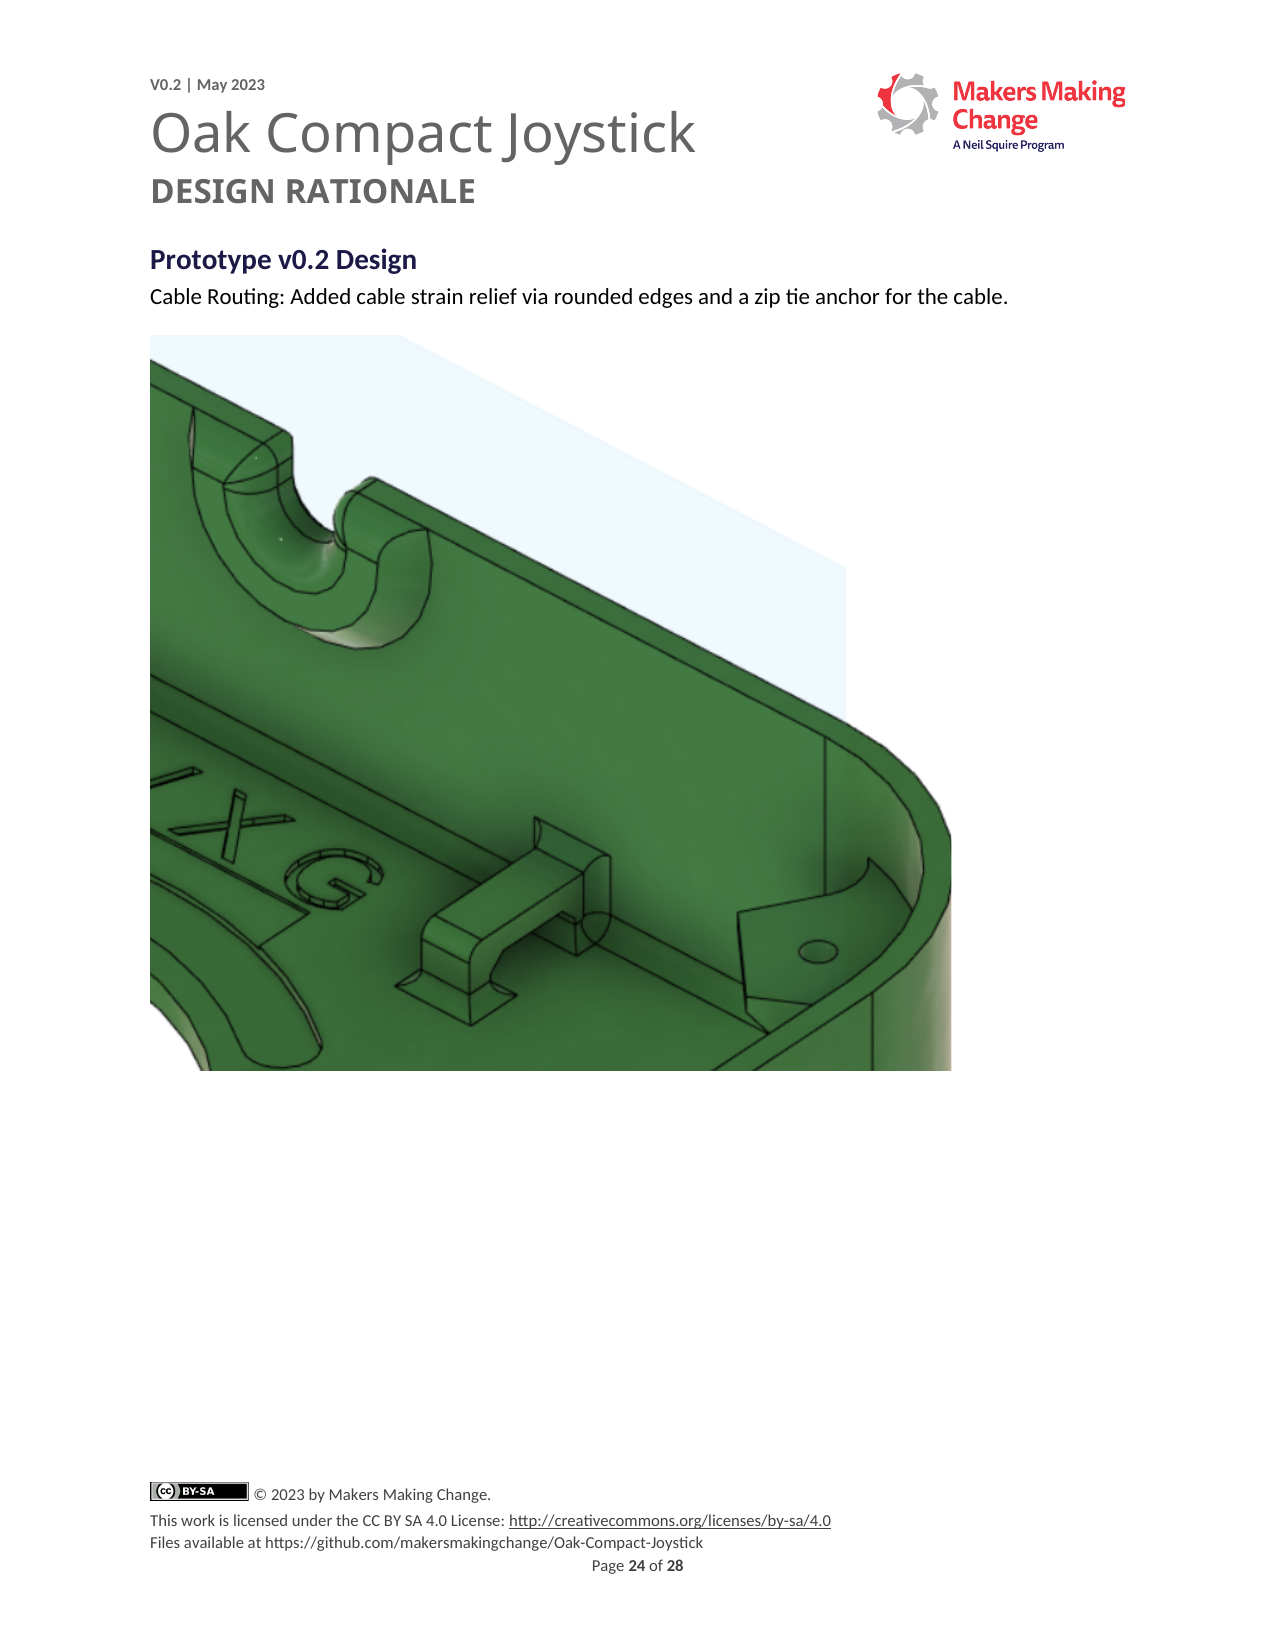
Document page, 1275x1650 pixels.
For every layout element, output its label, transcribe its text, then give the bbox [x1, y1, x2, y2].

picture [150, 335, 952, 1071]
picture [150, 1482, 249, 1501]
picture [877, 73, 1125, 152]
text Cable Routing: Added cable strain relief via rounded edges and a zip tie anchor for the cable. [150, 282, 1125, 310]
subtitle Prototype v0.2 Design [150, 241, 1125, 277]
